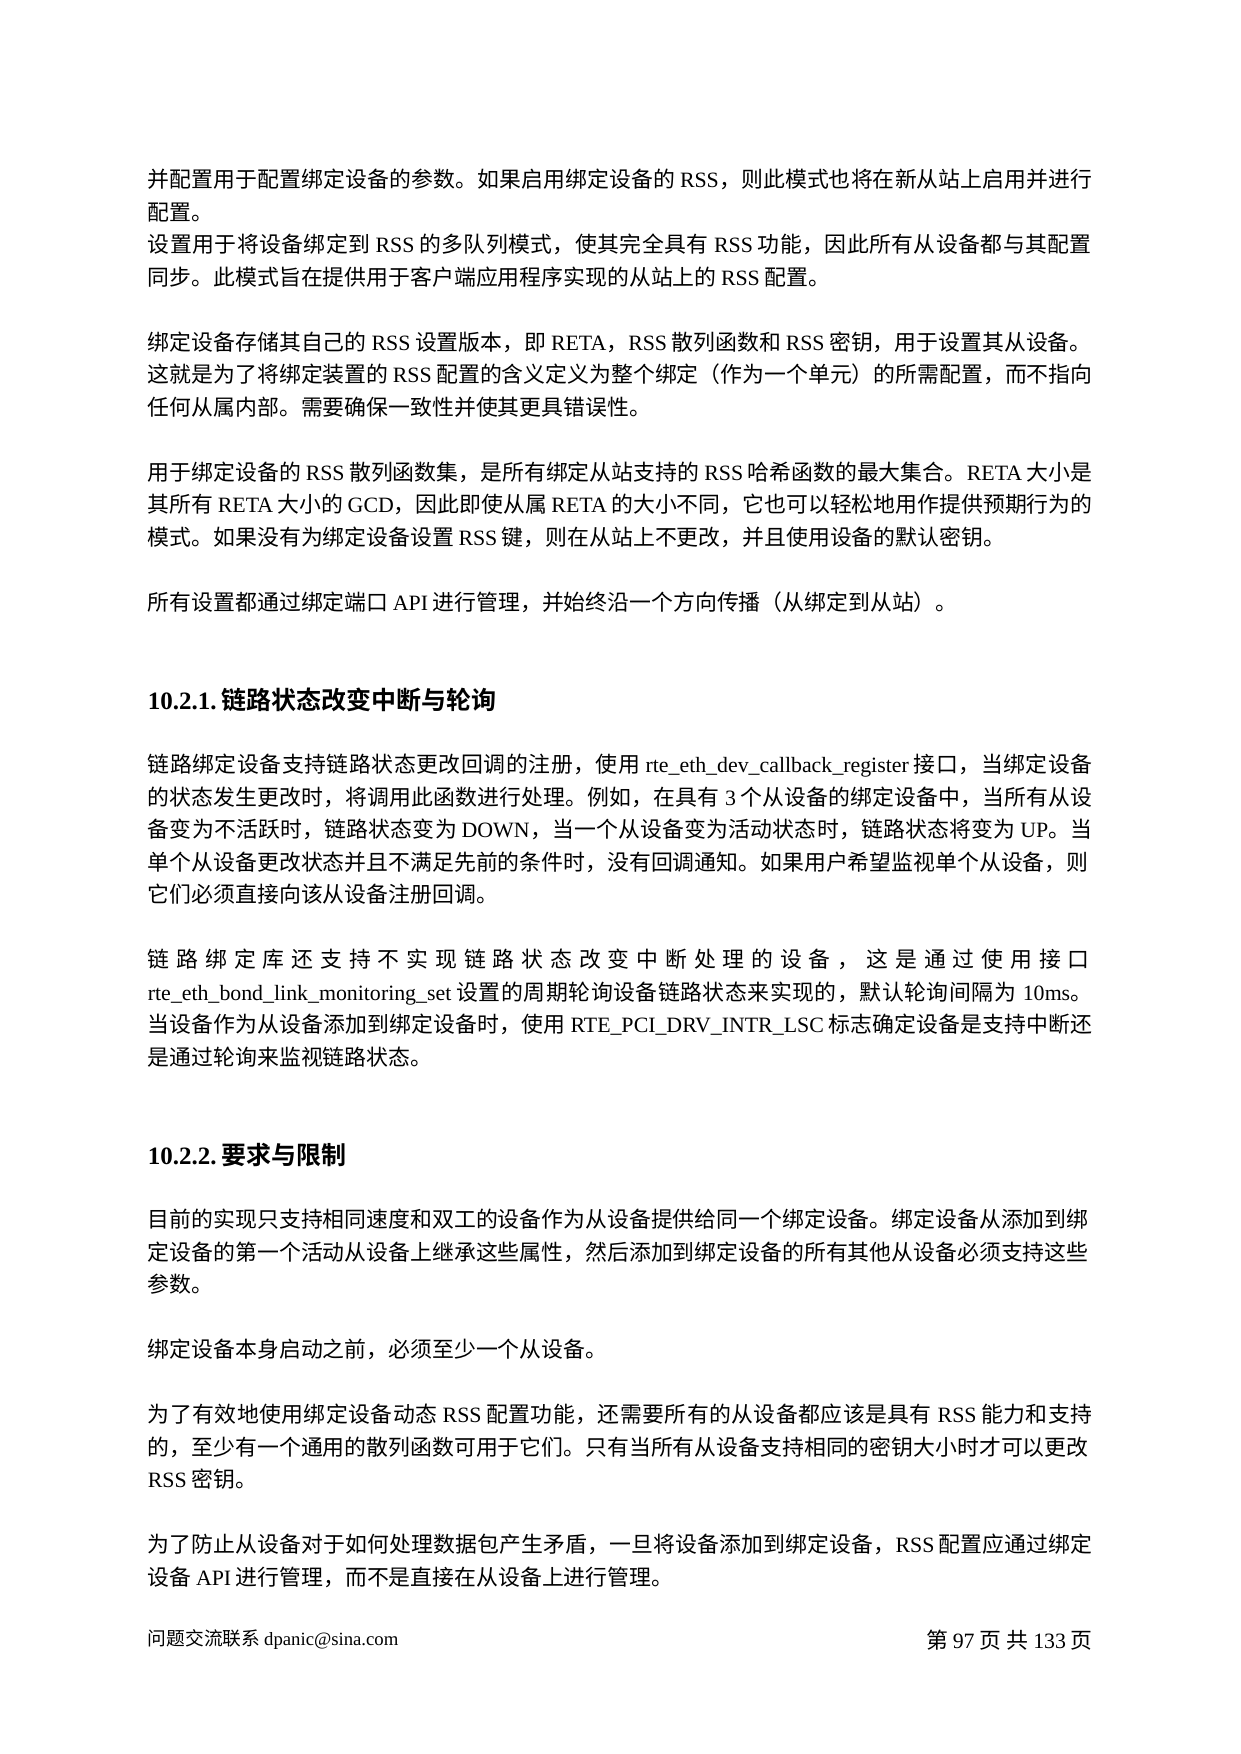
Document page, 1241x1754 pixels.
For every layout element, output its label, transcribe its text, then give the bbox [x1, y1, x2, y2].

text 所有设置都通过绑定端口API进行管理，并始终沿一个方向传播（从绑定到从站）。 [148, 584, 1092, 617]
text 为了有效地使用绑定设备动态RSS配置功能，还需要所有的从设备都应该是具有RSS能力和支持的，至少有一个通用的散列函数可用于它们。只有当所有从设备支持相同的密钥大小时才可以更改RSS密钥。 [148, 1397, 1092, 1494]
text 链路绑定设备支持链路状态更改回调的注册，使用rte_eth_dev_callback_register接口，当绑定设备的状态发生更改时，将调用此函数进行处理。例如，在具有3个从设备的绑定设备中，当所有从设备变为不活跃时，链路状态变为DOWN，当一个从设备变为活动状态时，链路状态将变为UP。当单个从设备更改状态并且不满足先前的条件时，没有回调通知。如果用户希望监视单个从设备，则它们必须直接向该从设备注册回调。 [148, 747, 1092, 909]
subtitle 要求与限制 [148, 1121, 1092, 1186]
text 用于绑定设备的RSS散列函数集，是所有绑定从站支持的RSS哈希函数的最大集合。RETA大小是其所有RETA大小的GCD，因此即使从属RETA的大小不同，它也可以轻松地用作提供预期行为的模式。如果没有为绑定设备设置RSS键，则在从站上不更改，并且使用设备的默认密钥。 [148, 454, 1092, 552]
text 绑定设备存储其自己的RSS设置版本，即RETA，RSS散列函数和RSS密钥，用于设置其从设备。 这就是为了将绑定装置的RSS配置的含义定义为整个绑定（作为一个单元）的所需配置，而不指向任何从属内部。需要确保一致性并使其更具错误性。 [148, 324, 1092, 422]
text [148, 162, 1092, 227]
text 绑定设备本身启动之前，必须至少一个从设备。 [148, 1332, 1092, 1364]
text 设置用于将设备绑定到RSS的多队列模式，使其完全具有RSS功能，因此所有从设备都与其配置同步。此模式旨在提供用于客户端应用程序实现的从站上的RSS配置。 [148, 227, 1092, 292]
text 为了防止从设备对于如何处理数据包产生矛盾，一旦将设备添加到绑定设备，RSS配置应通过绑定设备API进行管理，而不是直接在从设备上进行管理。 [148, 1527, 1092, 1592]
subtitle 链路状态改变中断与轮询 [148, 666, 1092, 731]
text 目前的实现只支持相同速度和双工的设备作为从设备提供给同一个绑定设备。绑定设备从添加到绑定设备的第一个活动从设备上继承这些属性，然后添加到绑定设备的所有其他从设备必须支持这些参数。 [148, 1202, 1092, 1299]
text 链路绑定库还支持不实现链路状态改变中断处理的设备，这是通过使用接口rte_eth_bond_link_monitoring_set设置的周期轮询设备链路状态来实现的，默认轮询间隔为10ms。当设备作为从设备添加到绑定设备时，使用RTE_PCI_DRV_INTR_LSC标志确定设备是支持中断还是通过轮询来监视链路状态。 [148, 942, 1092, 1072]
